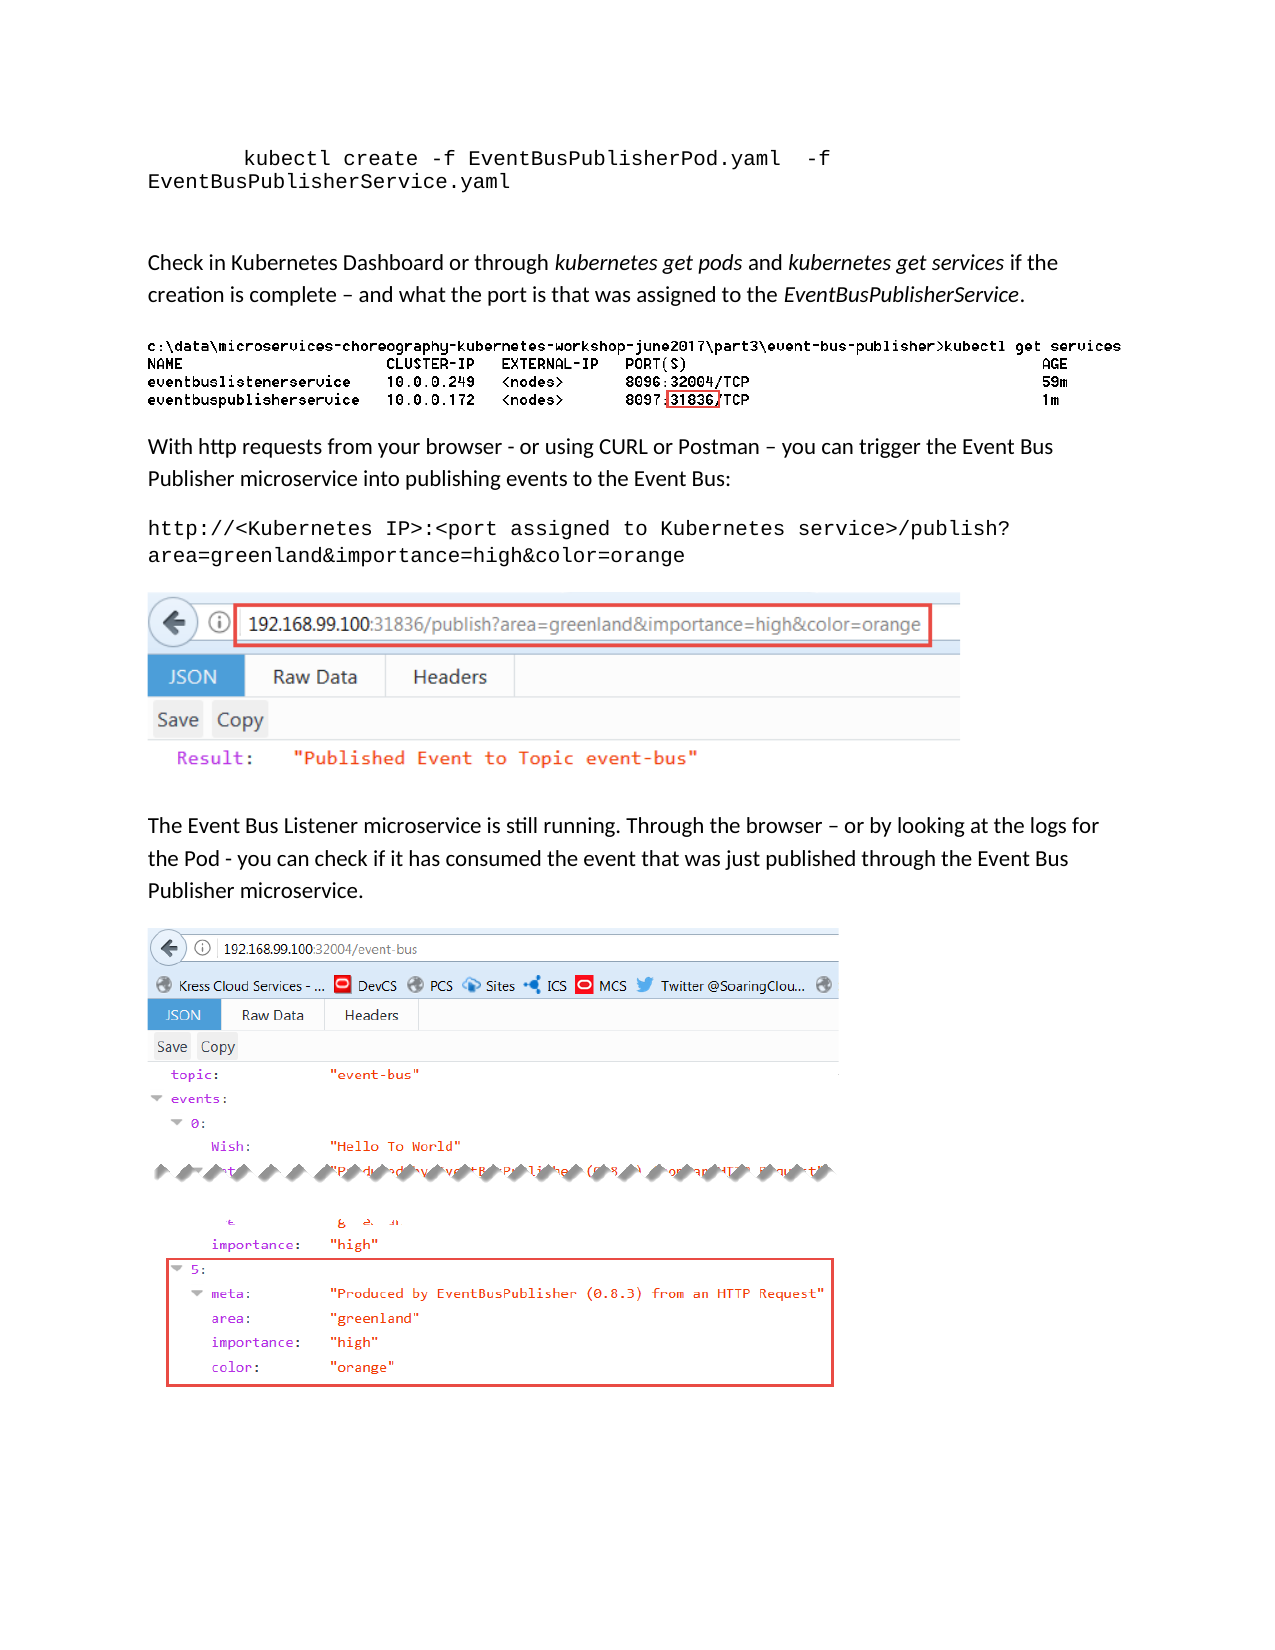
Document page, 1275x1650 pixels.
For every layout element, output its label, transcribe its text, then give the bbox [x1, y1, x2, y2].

text With http requests from your browser - or using CURL or Postman – you can trigger the Event Bus Publisher microservice into publishing events to the Event Bus: [148, 432, 1127, 493]
picture [147, 592, 961, 787]
picture [147, 928, 839, 1395]
text http://<Kubernetes IP>:<port assigned to Kubernetes service>/publish?area=greenland&importance=high&color=orange [148, 518, 1127, 568]
text kubectl create -f EventBusPublisherPod.yaml -f EventBusPublisherService.yaml [148, 148, 1127, 195]
text The Event Bus Listener microservice is still running. Through the browser – or by looking at the logs for the Pod - you can check if it has consumed the event that was just published through the Event Bus Publisher microservice. [148, 812, 1127, 904]
text Check in Kubernetes Dashboard or through kubernetes get pods and kubernetes get services if the creation is complete – and what the port is that was assigned to the EventBusPublisherService. [148, 248, 1127, 308]
picture [147, 333, 1128, 408]
